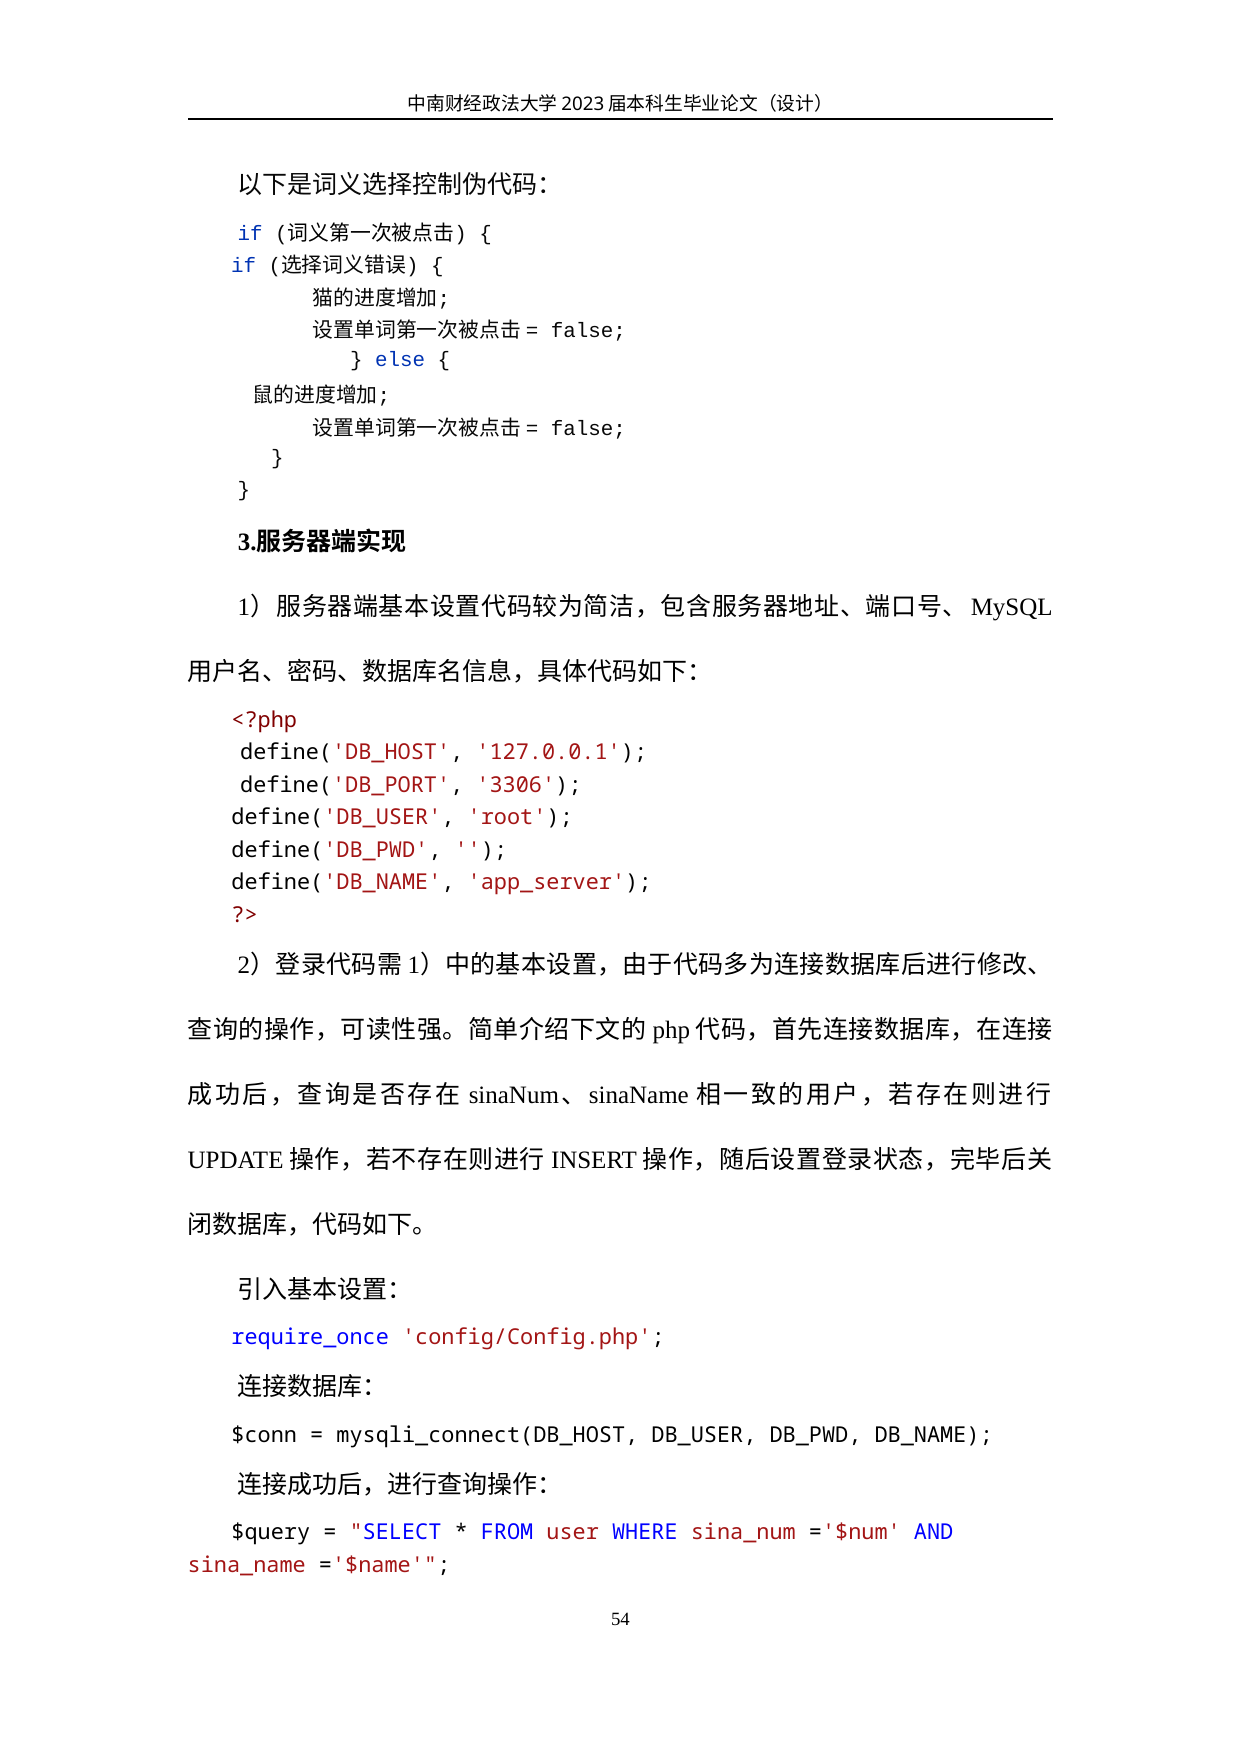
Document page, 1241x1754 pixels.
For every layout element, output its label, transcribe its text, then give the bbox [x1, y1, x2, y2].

text require_once 'config/Config.php'; [187, 1320, 1053, 1352]
text define('DB_PWD', ''); [187, 832, 1053, 865]
text define('DB_NAME', 'app_server'); [187, 865, 1053, 897]
text 1）服务器端基本设置代码较为简洁，包含服务器地址、端口号、MySQL用户名、密码、数据库名信息，具体代码如下： [187, 572, 1053, 702]
text <?php [187, 702, 1053, 735]
text 2）登录代码需1）中的基本设置，由于代码多为连接数据库后进行修改、查询的操作，可读性强。简单介绍下文的php代码，首先连接数据库，在连接成功后，查询是否存在sinaNum、sinaName相一致的用户，若存在则进行UPDATE操作，若不存在则进行INSERT操作，随后设置登录状态，完毕后关闭数据库，代码如下。 [187, 930, 1053, 1255]
text 设置单词第一次被点击 = false; [187, 410, 1053, 442]
text 3.服务器端实现 [187, 507, 1053, 572]
text $conn = mysqli_connect(DB_HOST, DB_USER, DB_PWD, DB_NAME); [187, 1417, 1053, 1450]
text 连接成功后，进行查询操作： [187, 1450, 1053, 1515]
text 设置单词第一次被点击 = false; } else { 鼠的进度增加; [187, 312, 1053, 410]
text $query = "SELECT * FROM user WHERE sina_num ='$num' AND sina_name ='$name'"; [187, 1515, 1053, 1580]
text 连接数据库： [187, 1352, 1053, 1417]
text 以下是词义选择控制伪代码： if (词义第一次被点击) { if (选择词义错误) { [187, 150, 1053, 280]
text define('DB_HOST', '127.0.0.1'); [187, 735, 1053, 767]
text define('DB_PORT', '3306'); [187, 767, 1053, 800]
text define('DB_USER', 'root'); [187, 800, 1053, 832]
text 引入基本设置： [187, 1255, 1053, 1320]
text } } [187, 442, 1053, 507]
text 猫的进度增加; [187, 280, 1053, 312]
text ?> [187, 897, 1053, 930]
